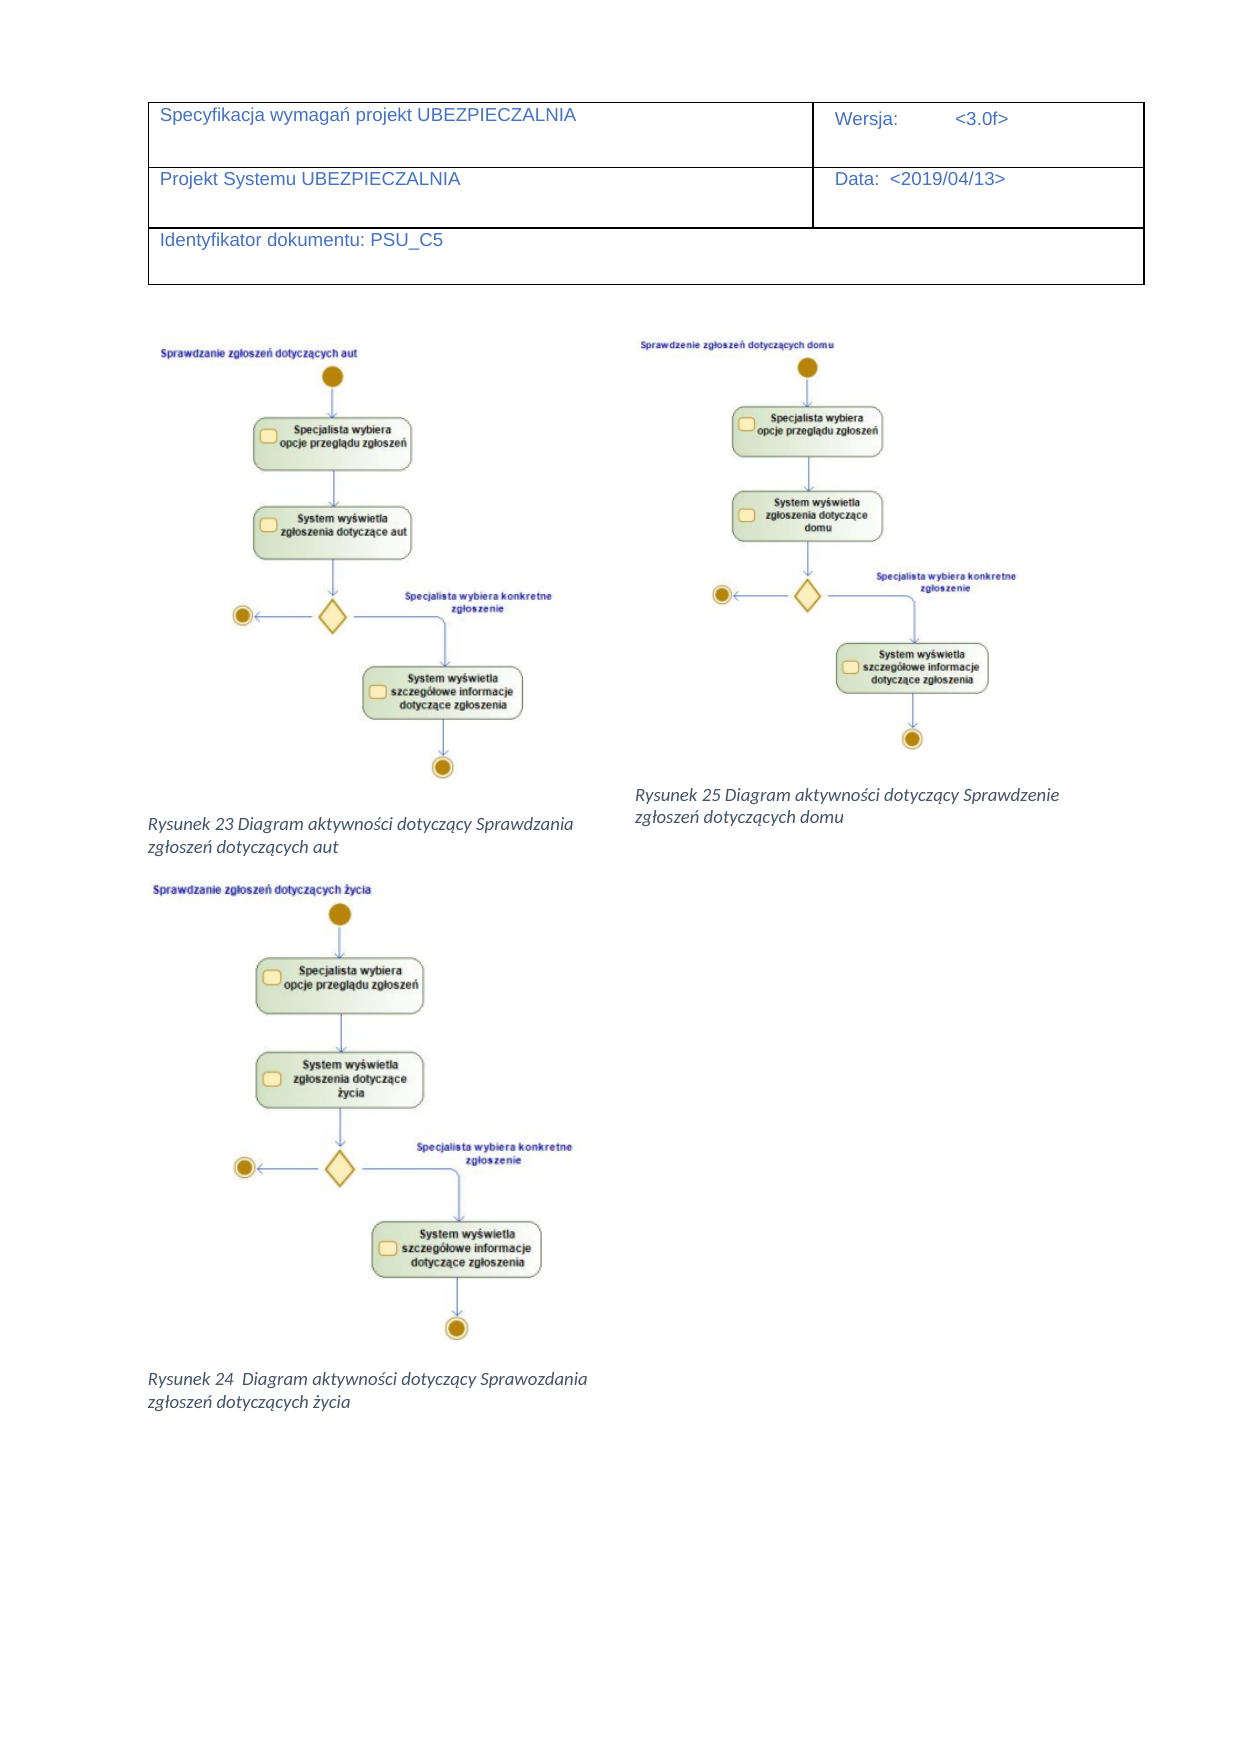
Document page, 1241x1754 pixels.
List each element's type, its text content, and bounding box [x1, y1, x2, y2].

text Rysunek 25 Diagram aktywności dotyczący Sprawdzenie zgłoszeń dotyczących domu [635, 783, 1093, 829]
picture [147, 878, 584, 1353]
picture [634, 334, 1035, 769]
text Rysunek 24 Diagram aktywności dotyczący Sprawozdania zgłoszeń dotyczących życia [148, 1367, 605, 1413]
text Rysunek 23 Diagram aktywności dotyczący Sprawdzania zgłoszeń dotyczących aut [148, 812, 605, 858]
picture [147, 334, 567, 798]
